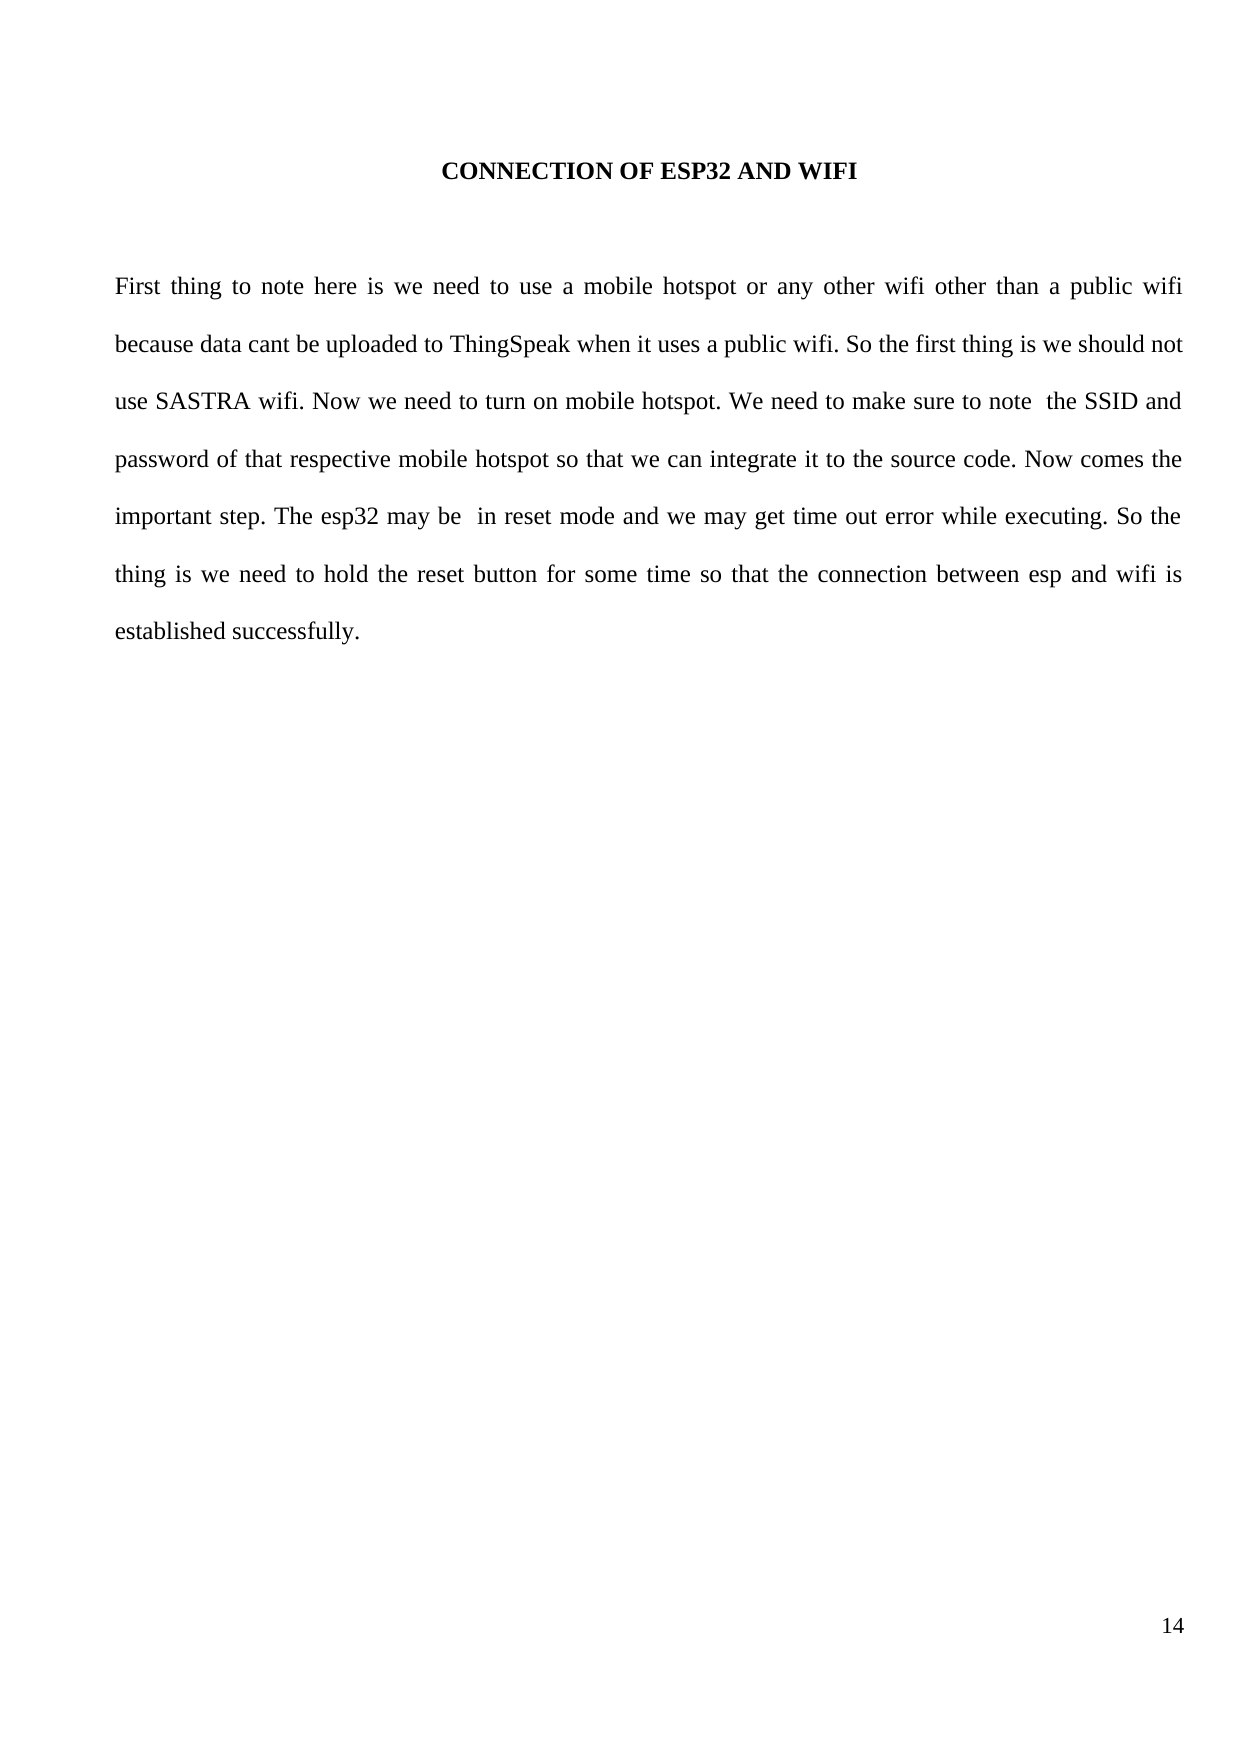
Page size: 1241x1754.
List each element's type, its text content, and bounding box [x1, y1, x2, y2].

text CONNECTION OF ESP32 AND WIFI [114, 156, 1184, 185]
text First thing to note here is we need to use a mobile hotspot or any other wifi other than a public wifi because data cant be uploaded to ThingSpeak when it uses a public wifi. So the first thing is we should not use SASTRA wifi. Now we need to turn on mobile hotspot. We need to make sure to note the SSID and password of that respective mobile hotspot so that we can integrate it to the source code. Now comes the important step. The esp32 may be in reset mode and we may get time out error while executing. So the thing is we need to hold the reset button for some time so that the connection between esp and wifi is established successfully. [114, 271, 1184, 645]
